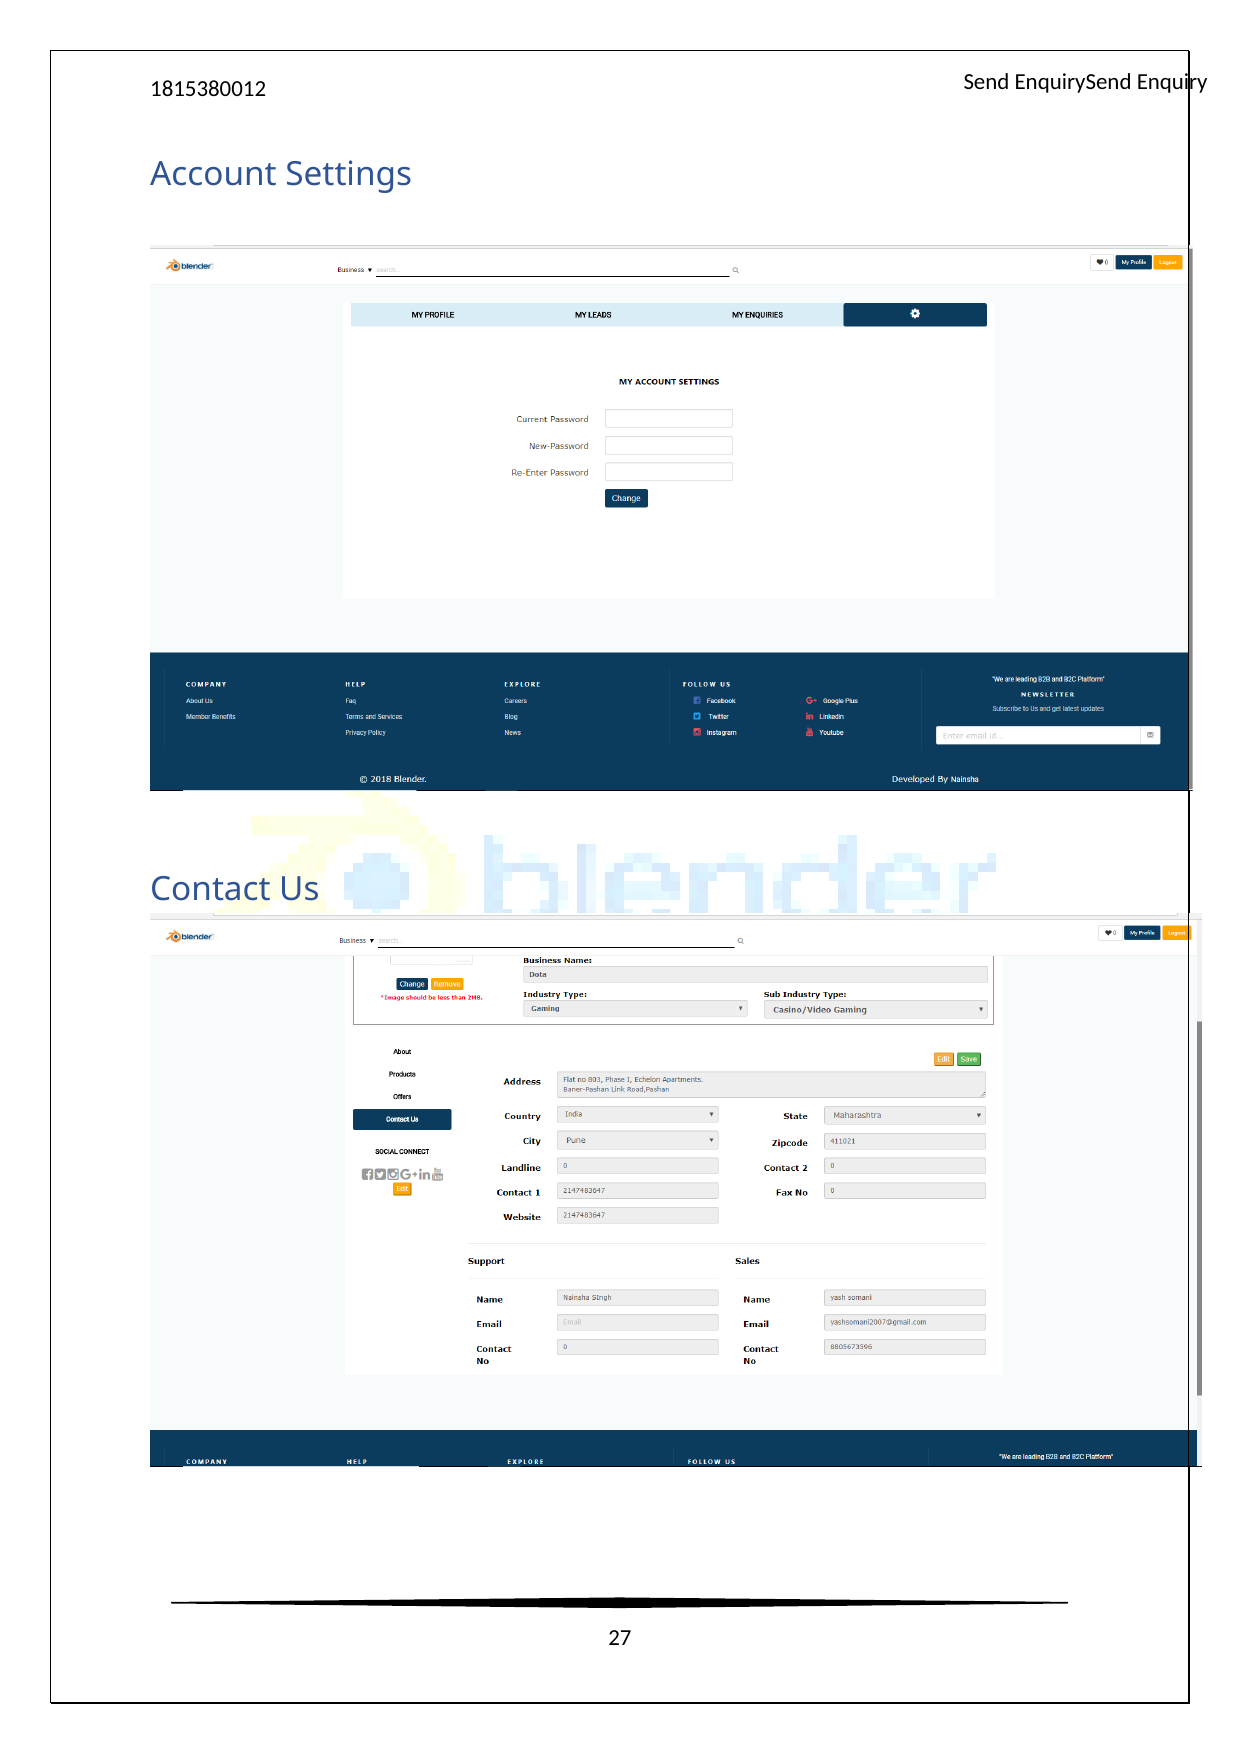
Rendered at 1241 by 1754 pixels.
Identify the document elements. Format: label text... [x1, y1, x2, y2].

subtitle Account Settings [150, 150, 1089, 195]
picture [1189, 913, 1202, 1467]
picture [150, 245, 1188, 791]
picture [1189, 245, 1193, 791]
picture [150, 913, 1188, 1467]
subtitle Contact Us [150, 865, 1089, 910]
